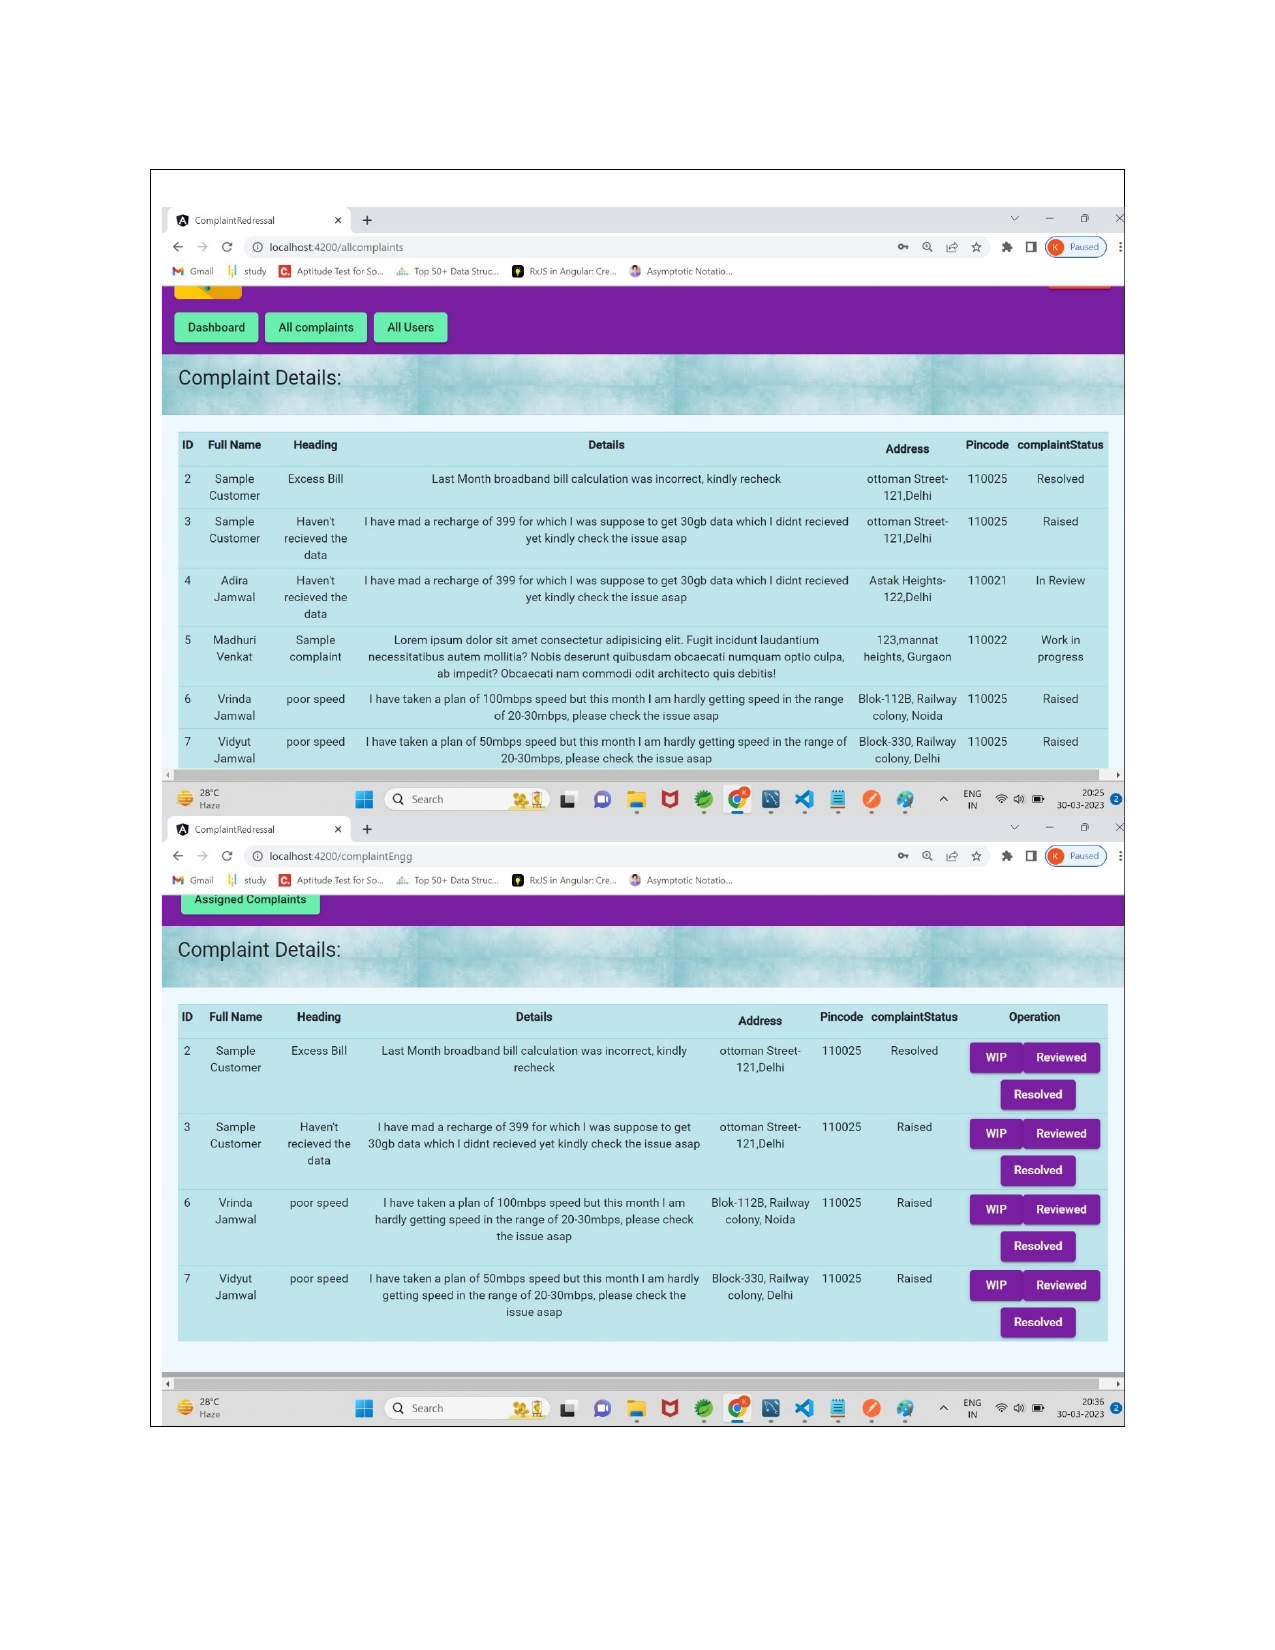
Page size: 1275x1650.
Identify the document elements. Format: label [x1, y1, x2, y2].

picture [161, 207, 1125, 1426]
table_cell [151, 170, 1124, 1426]
